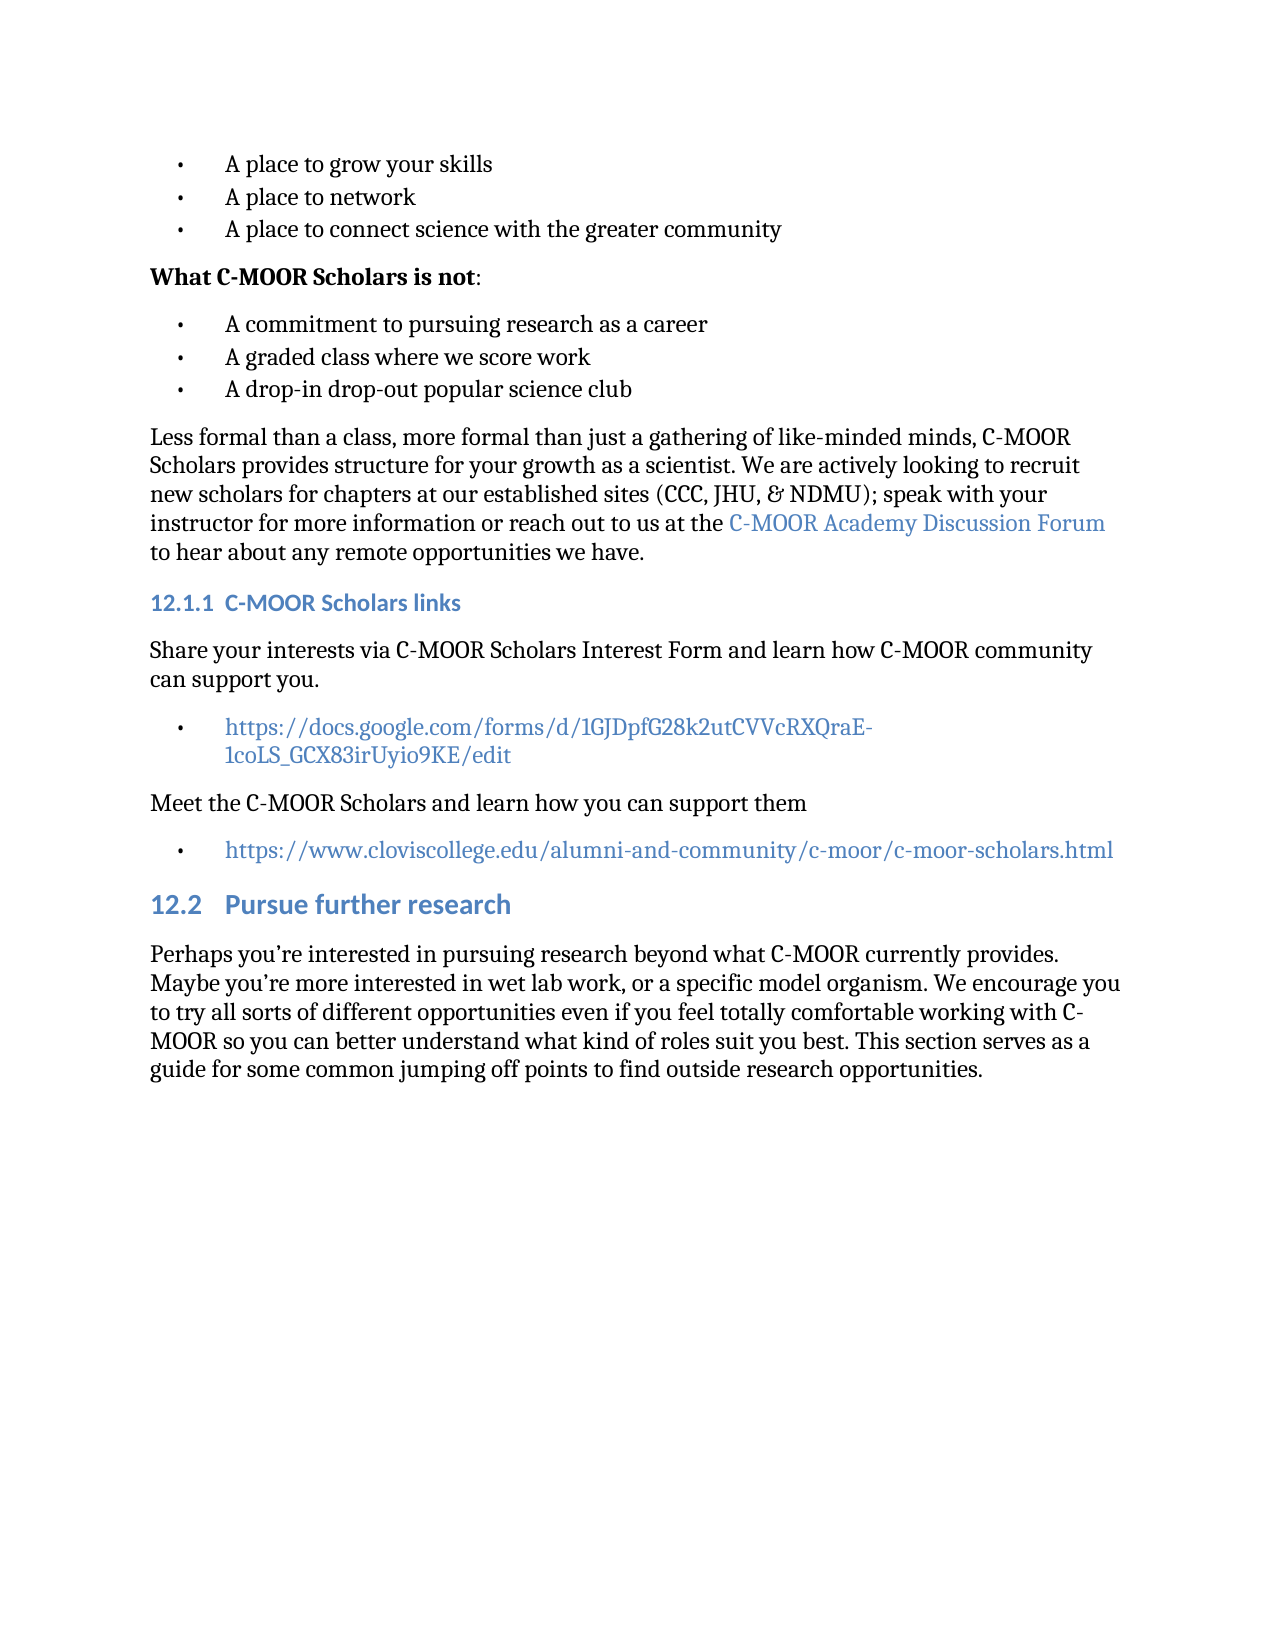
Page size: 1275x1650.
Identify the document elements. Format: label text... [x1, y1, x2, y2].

text Share your interests via C-MOOR Scholars Interest Form and learn how C-MOOR community can support you. [150, 636, 1125, 694]
list A commitment to pursuing research as a career [175, 310, 1125, 339]
list https://www.cloviscollege.edu/alumni-and-community/c-moor/c-moor-scholars.html [175, 836, 1125, 865]
list A drop-in drop-out popular science club [175, 375, 1125, 404]
list A place to connect science with the greater community [175, 215, 1125, 244]
list A graded class where we score work [175, 342, 1125, 371]
list A place to grow your skills [175, 150, 1125, 179]
list A place to network [175, 182, 1125, 211]
text Meet the C-MOOR Scholars and learn how you can support them [150, 789, 1125, 818]
text What C-MOOR Scholars is not: [150, 262, 1125, 291]
list https://docs.google.com/forms/d/1GJDpfG28k2utCVVcRXQraE-1coLS_GCX83irUyio9KE/edit [175, 713, 1125, 770]
text Less formal than a class, more formal than just a gathering of like-minded minds, C-MOOR Scholars provides structure for your growth as a scientist. We are actively looking to recruit new scholars for chapters at our established sites (CCC, JHU, & NDMU); speak with your instructor for more information or reach out to us at the C-MOOR Academy Discussion Forum to hear about any remote opportunities we have. [150, 422, 1125, 566]
subtitle 12.2 Pursue further research [150, 886, 1125, 922]
text Perhaps you’re interested in pursuing research beyond what C-MOOR currently provides. Maybe you’re more interested in wet lab work, or a specific model organism. We encourage you to try all sorts of different opportunities even if you feel totally comfortable working with C-MOOR so you can better understand what kind of roles suit you best. This section serves as a guide for some common jumping off points to find outside research opportunities. [150, 940, 1125, 1084]
subtitle 12.1.1 C-MOOR Scholars links [150, 587, 1125, 618]
